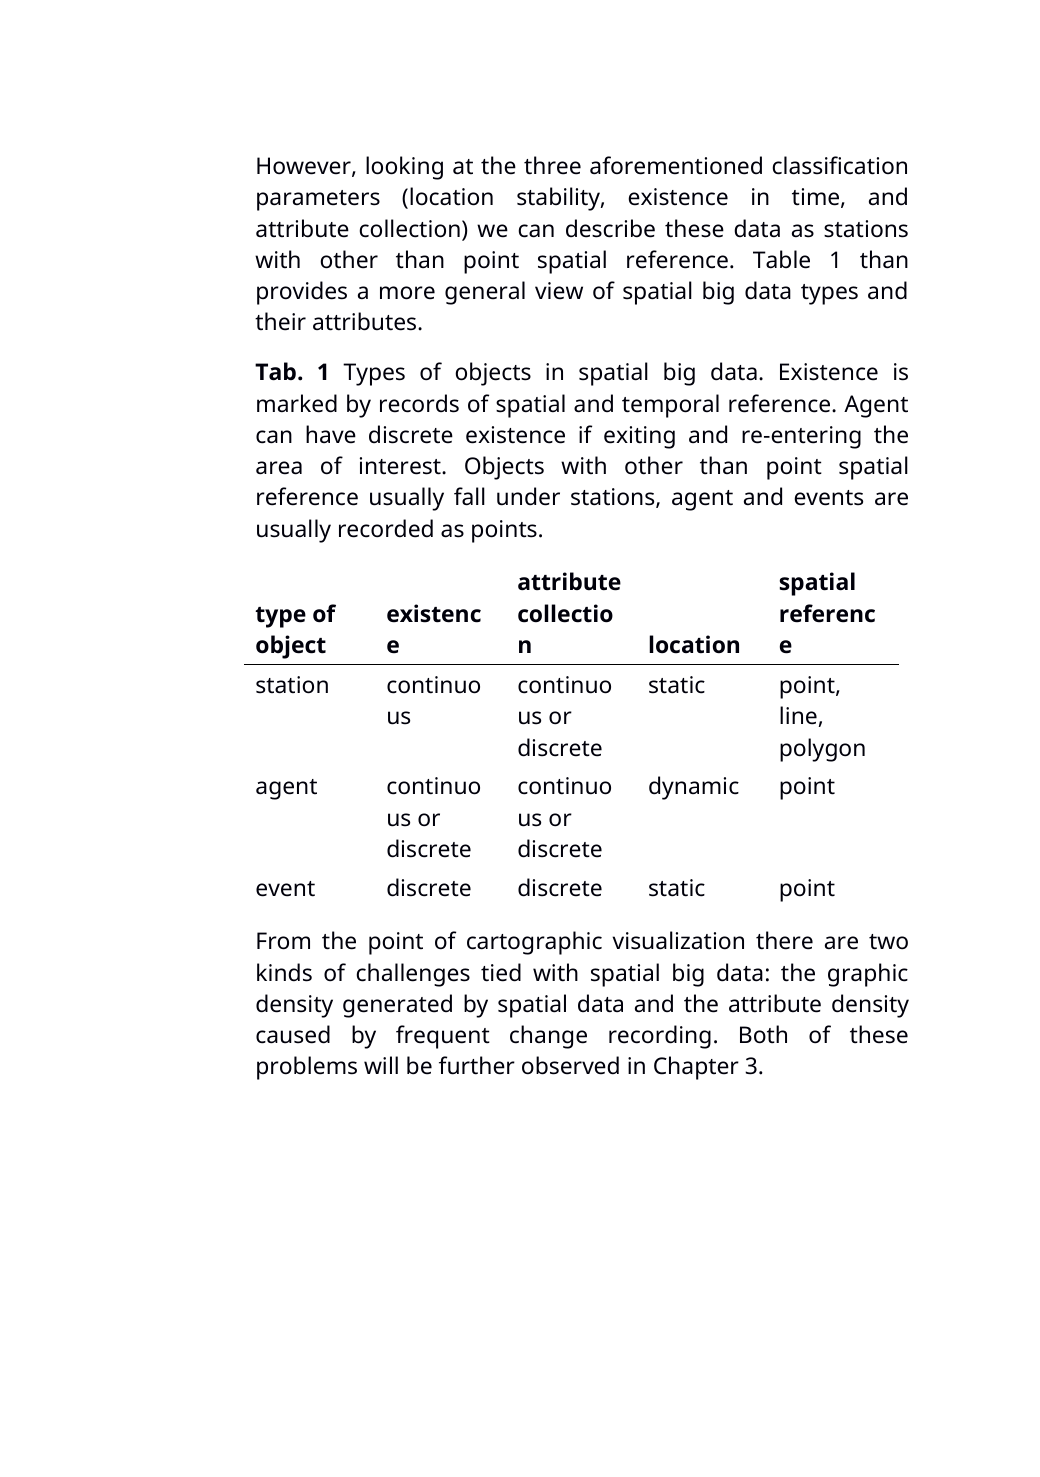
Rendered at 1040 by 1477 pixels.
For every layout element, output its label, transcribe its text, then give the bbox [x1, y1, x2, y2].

table_cell point [768, 868, 898, 907]
table_cell point [768, 767, 898, 868]
table_cell discrete [375, 868, 506, 907]
table_header location [637, 563, 767, 664]
table_cell static [637, 665, 767, 767]
table_cell point, line, polygon [768, 665, 898, 767]
table_cell continuous [375, 665, 506, 767]
table_cell event [244, 868, 375, 907]
text From the point of cartographic visualization there are two kinds of challenges tied with spatial big data: the graphic density generated by spatial data and the attribute density caused by frequent change recording. Both of these problems will be further observed in Chapter 3. [255, 925, 910, 1082]
table_cell agent [244, 767, 375, 868]
table_cell continuous or discrete [375, 767, 506, 868]
table_cell discrete [506, 868, 637, 907]
table_header type of object [244, 563, 375, 664]
text Tab. 1 Types of objects in spatial big data. Existence is marked by records of spatial and temporal reference. Agent can have discrete existence if exiting and re-entering the area of interest. Objects with other than point spatial reference usually fall under stations, agent and events are usually recorded as points. [255, 356, 910, 544]
table_cell dynamic [637, 767, 767, 868]
table_header spatial reference [768, 563, 898, 664]
table_cell static [637, 868, 767, 907]
table_cell continuous or discrete [506, 767, 637, 868]
table_cell continuous or discrete [506, 665, 637, 767]
table_header existence [375, 563, 506, 664]
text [255, 150, 910, 337]
table_cell station [244, 665, 375, 767]
table_header attribute collection [506, 563, 637, 664]
